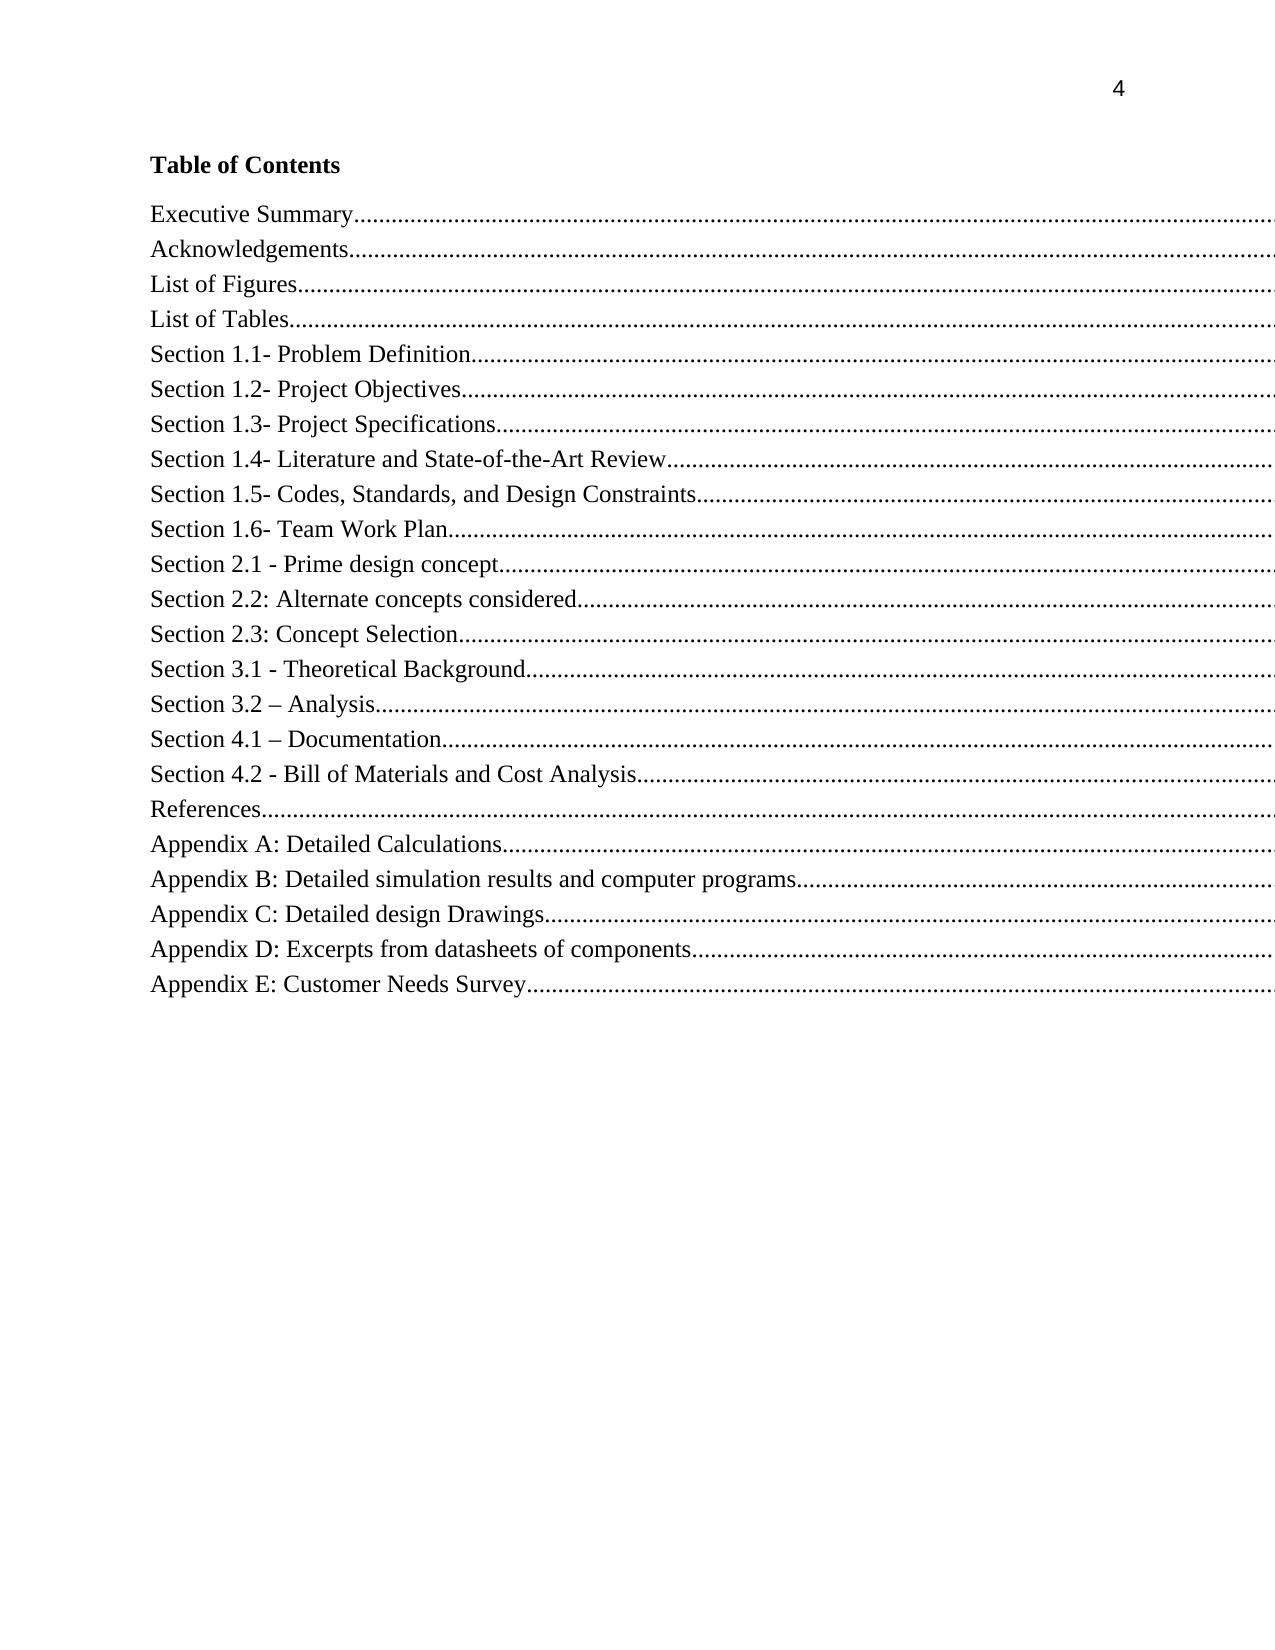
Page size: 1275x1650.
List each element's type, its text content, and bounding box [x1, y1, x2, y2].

text Table of Contents [150, 150, 1125, 179]
